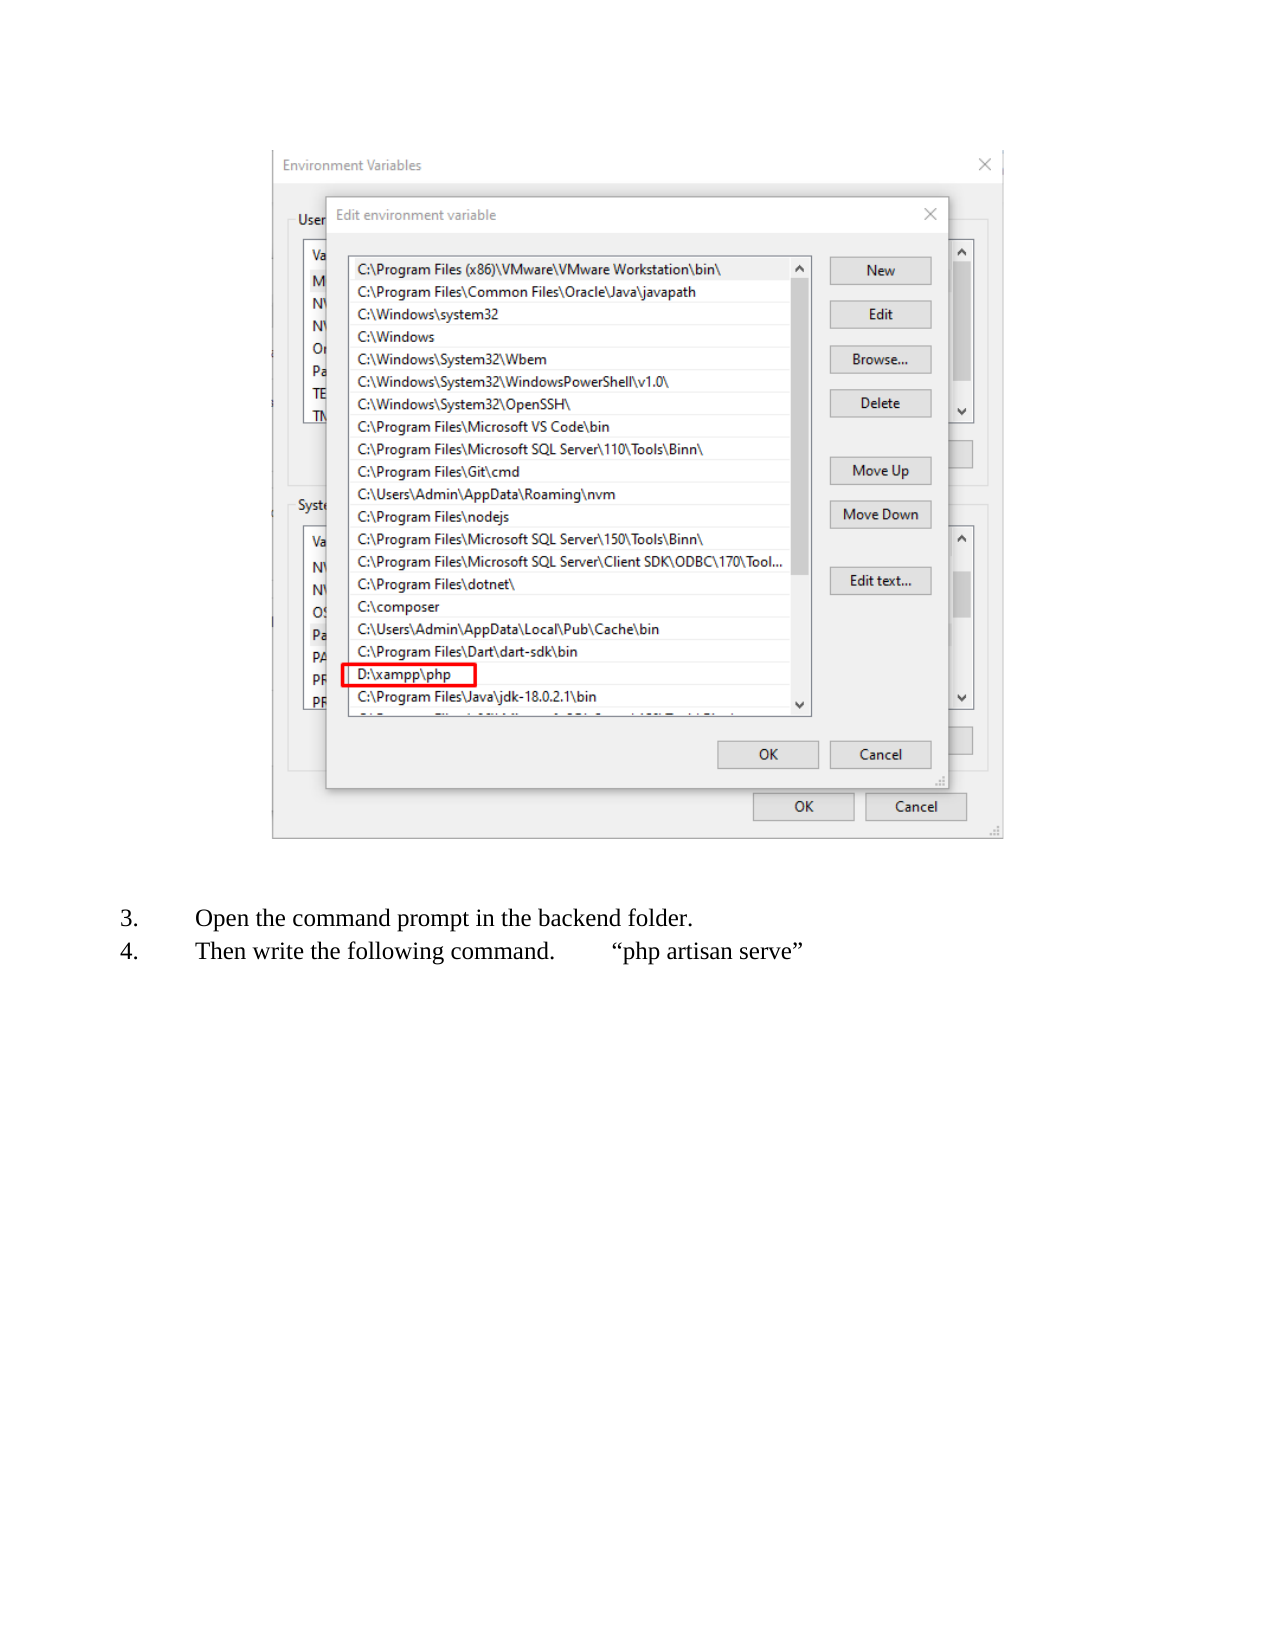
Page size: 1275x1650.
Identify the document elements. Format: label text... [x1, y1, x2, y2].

list Open the command prompt in the backend folder. [120, 903, 1155, 932]
list Then write the following command. “php artisan serve” [120, 936, 1155, 965]
picture [271, 150, 1004, 839]
